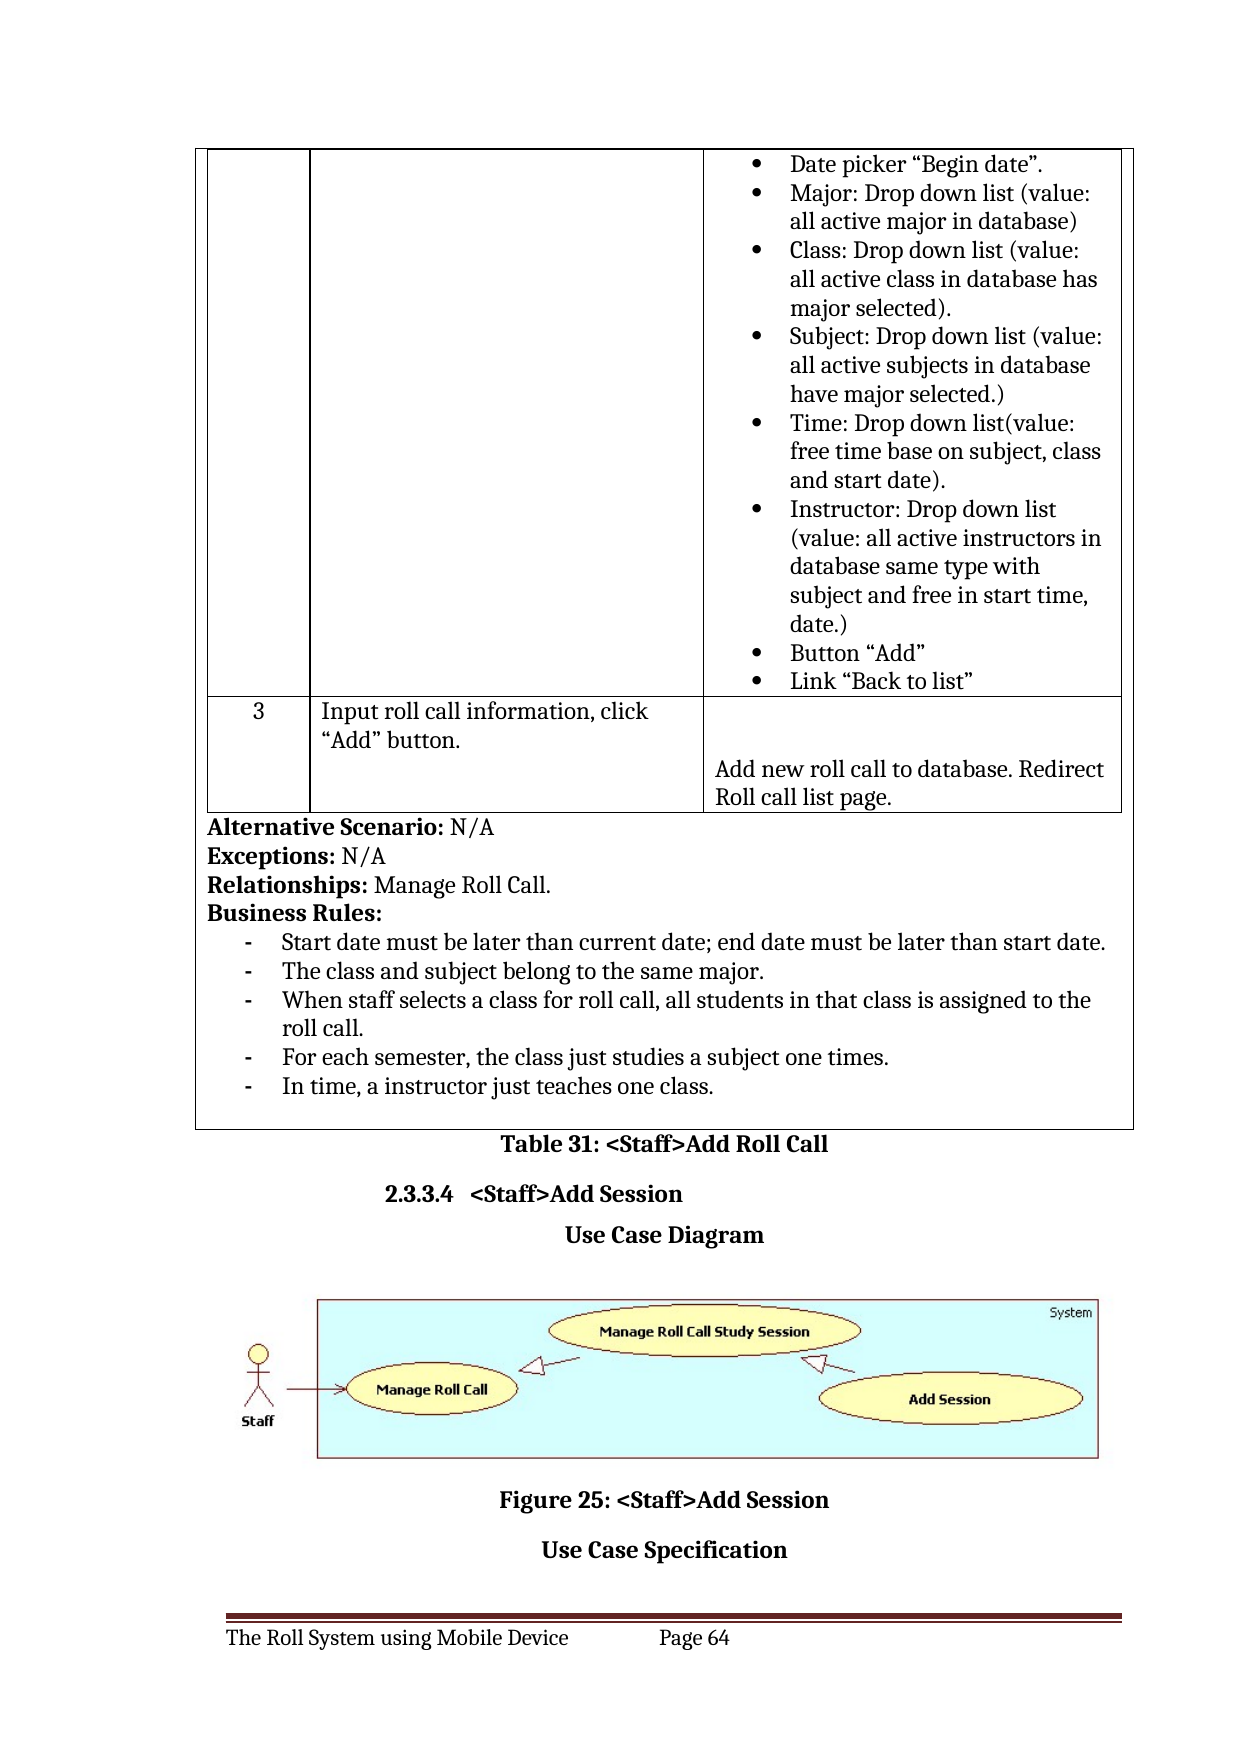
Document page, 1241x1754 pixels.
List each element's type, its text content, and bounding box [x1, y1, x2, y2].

text Table 31: <Staff>Add Roll Call [207, 1130, 1122, 1159]
subtitle Use Case Diagram [207, 1221, 1122, 1250]
picture [206, 1275, 1123, 1483]
subtitle Use Case Specification [207, 1536, 1122, 1565]
subtitle <Staff>Add Session [385, 1180, 1122, 1209]
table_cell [196, 149, 1133, 1129]
